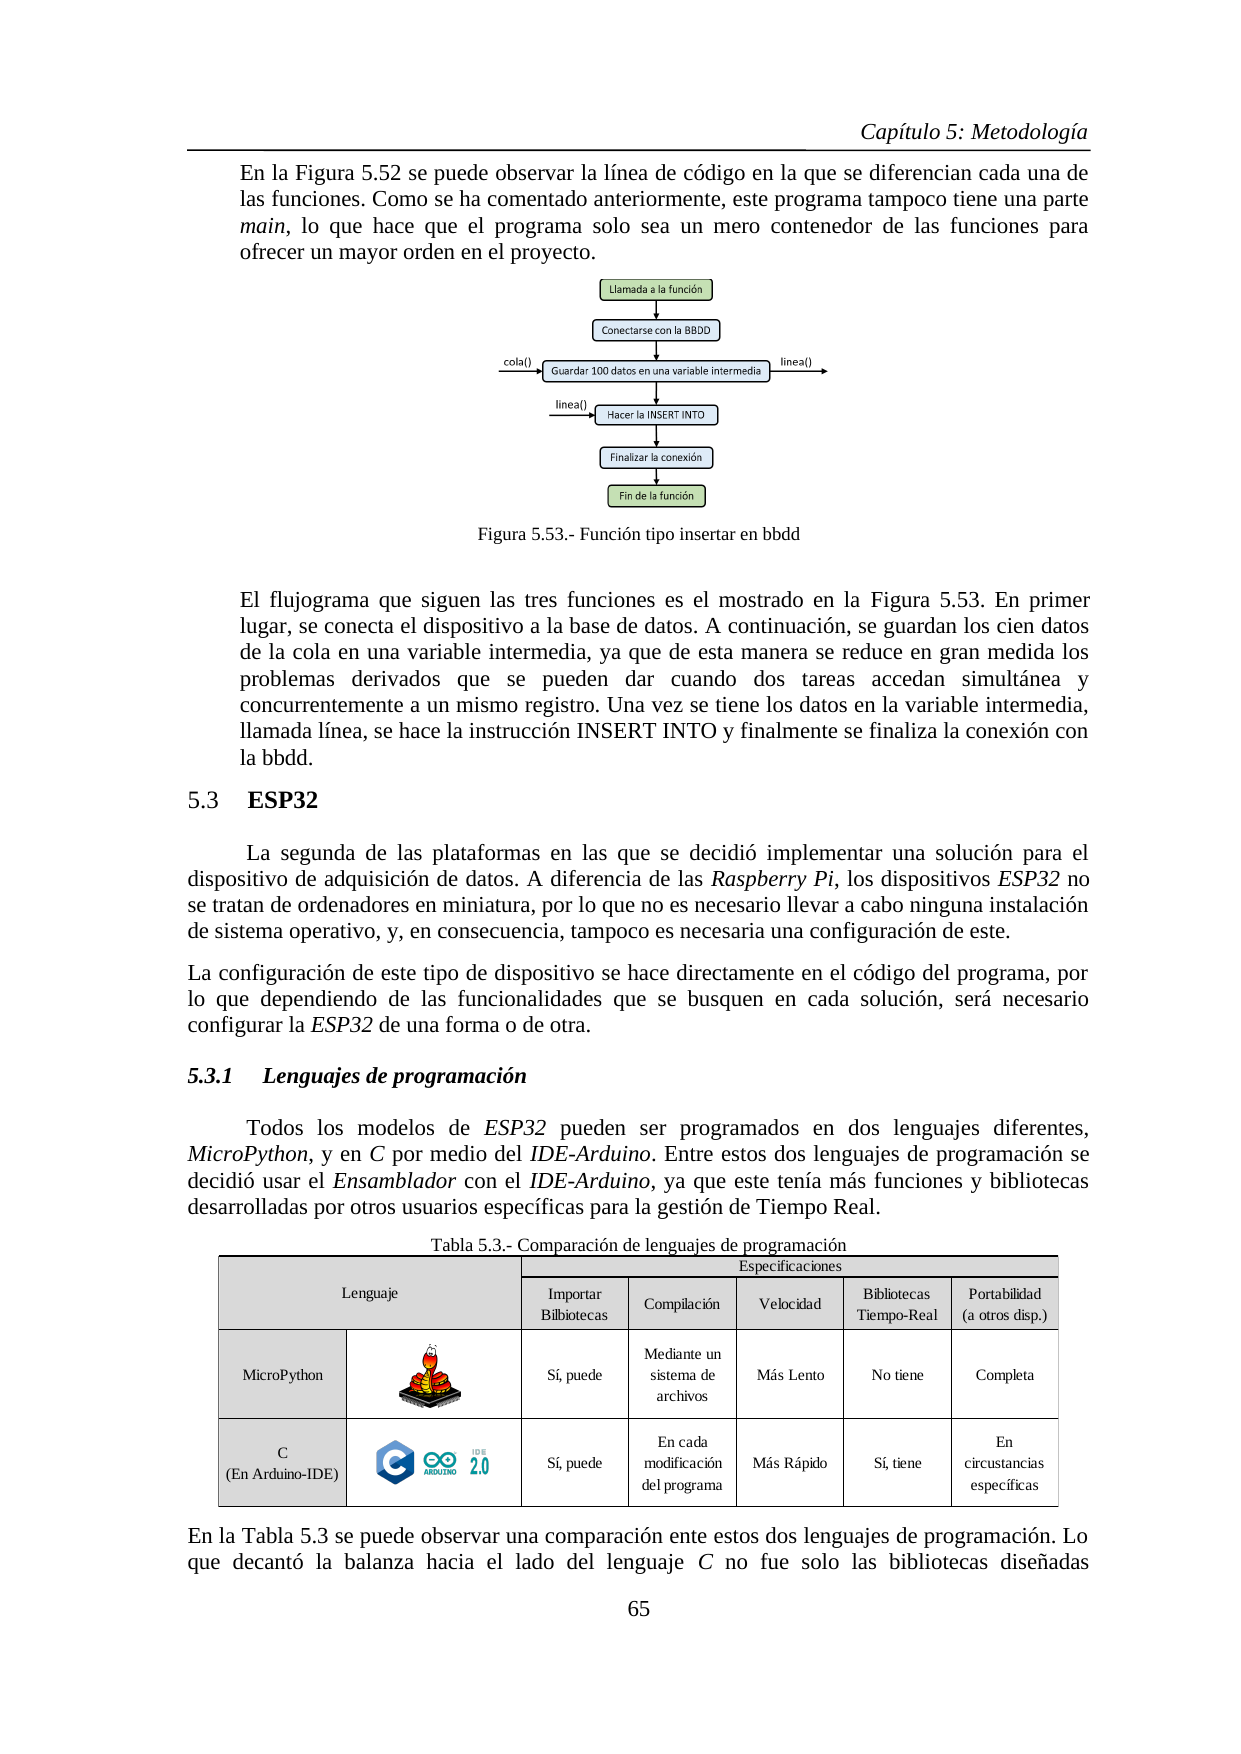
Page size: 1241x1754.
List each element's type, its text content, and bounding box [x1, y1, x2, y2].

text Tabla 5.1.- Comparación de lenguajes de programación [187, 1234, 1090, 1256]
picture [496, 279, 834, 509]
text La segunda de las plataformas en las que se decidió implementar una solución para el dispositivo de adquisición de datos. A diferencia de las Raspberry Pi, los dispositivos ESP32 no se tratan de ordenadores en miniatura, por lo que no es necesario llevar a cabo ninguna instalación de sistema operativo, y, en consecuencia, tampoco es necesaria una configuración de este. [187, 838, 1090, 944]
text Figura 5.42.- Función tipo insertar en bbdd [187, 523, 1090, 545]
text Todos los modelos de ESP32 pueden ser programados en dos lenguajes diferentes, MicroPython, y en C por medio del IDE-Arduino. Entre estos dos lenguajes de programación se decidió usar el Ensamblador con el IDE-Arduino, ya que este tenía más funciones y bibliotecas desarrolladas por otros usuarios específicas para la gestión de Tiempo Real. [187, 1114, 1090, 1219]
subtitle Lenguajes de programación [187, 1063, 1090, 1089]
text La configuración de este tipo de dispositivo se hace directamente en el código del programa, por lo que dependiendo de las funcionalidades que se busquen en cada solución, será necesario configurar la ESP32 de una forma o de otra. [187, 958, 1090, 1038]
subtitle ESP32 [187, 785, 1090, 813]
